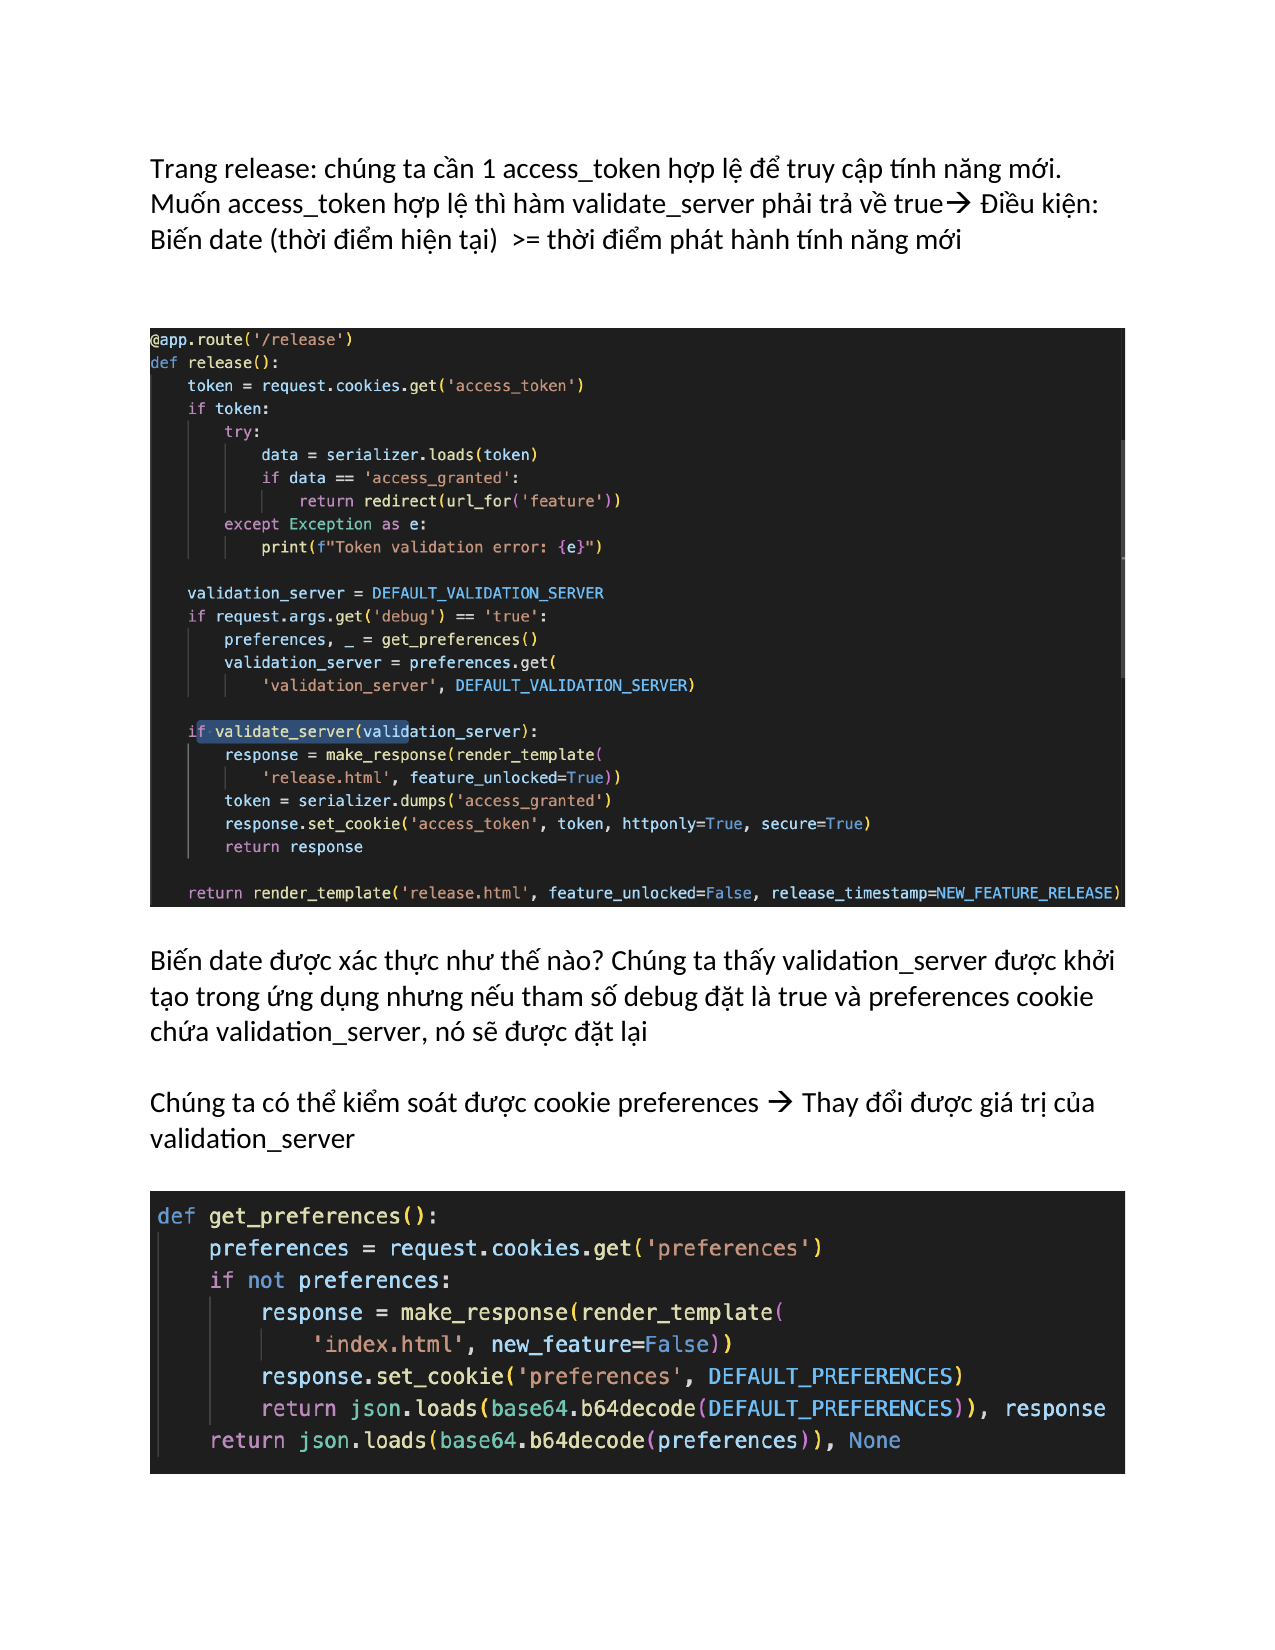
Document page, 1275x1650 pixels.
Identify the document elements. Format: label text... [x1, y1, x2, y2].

text Chúng ta có thể kiểm soát được cookie preferences Thay đổi được giá trị của validation_server [150, 1084, 1125, 1156]
picture [150, 328, 1125, 907]
picture [150, 1191, 1125, 1474]
text Biến date được xác thực như thế nào? Chúng ta thấy validation_server được khởi tạo trong ứng dụng nhưng nếu tham số debug đặt là true và preferences cookie chứa validation_server, nó sẽ được đặt lại [150, 942, 1125, 1049]
text Trang release: chúng ta cần 1 access_token hợp lệ để truy cập tính năng mới. Muốn access_token hợp lệ thì hàm validate_server phải trả về true Điều kiện: Biến date (thời điểm hiện tại) >= thời điểm phát hành tính năng mới [150, 150, 1125, 257]
